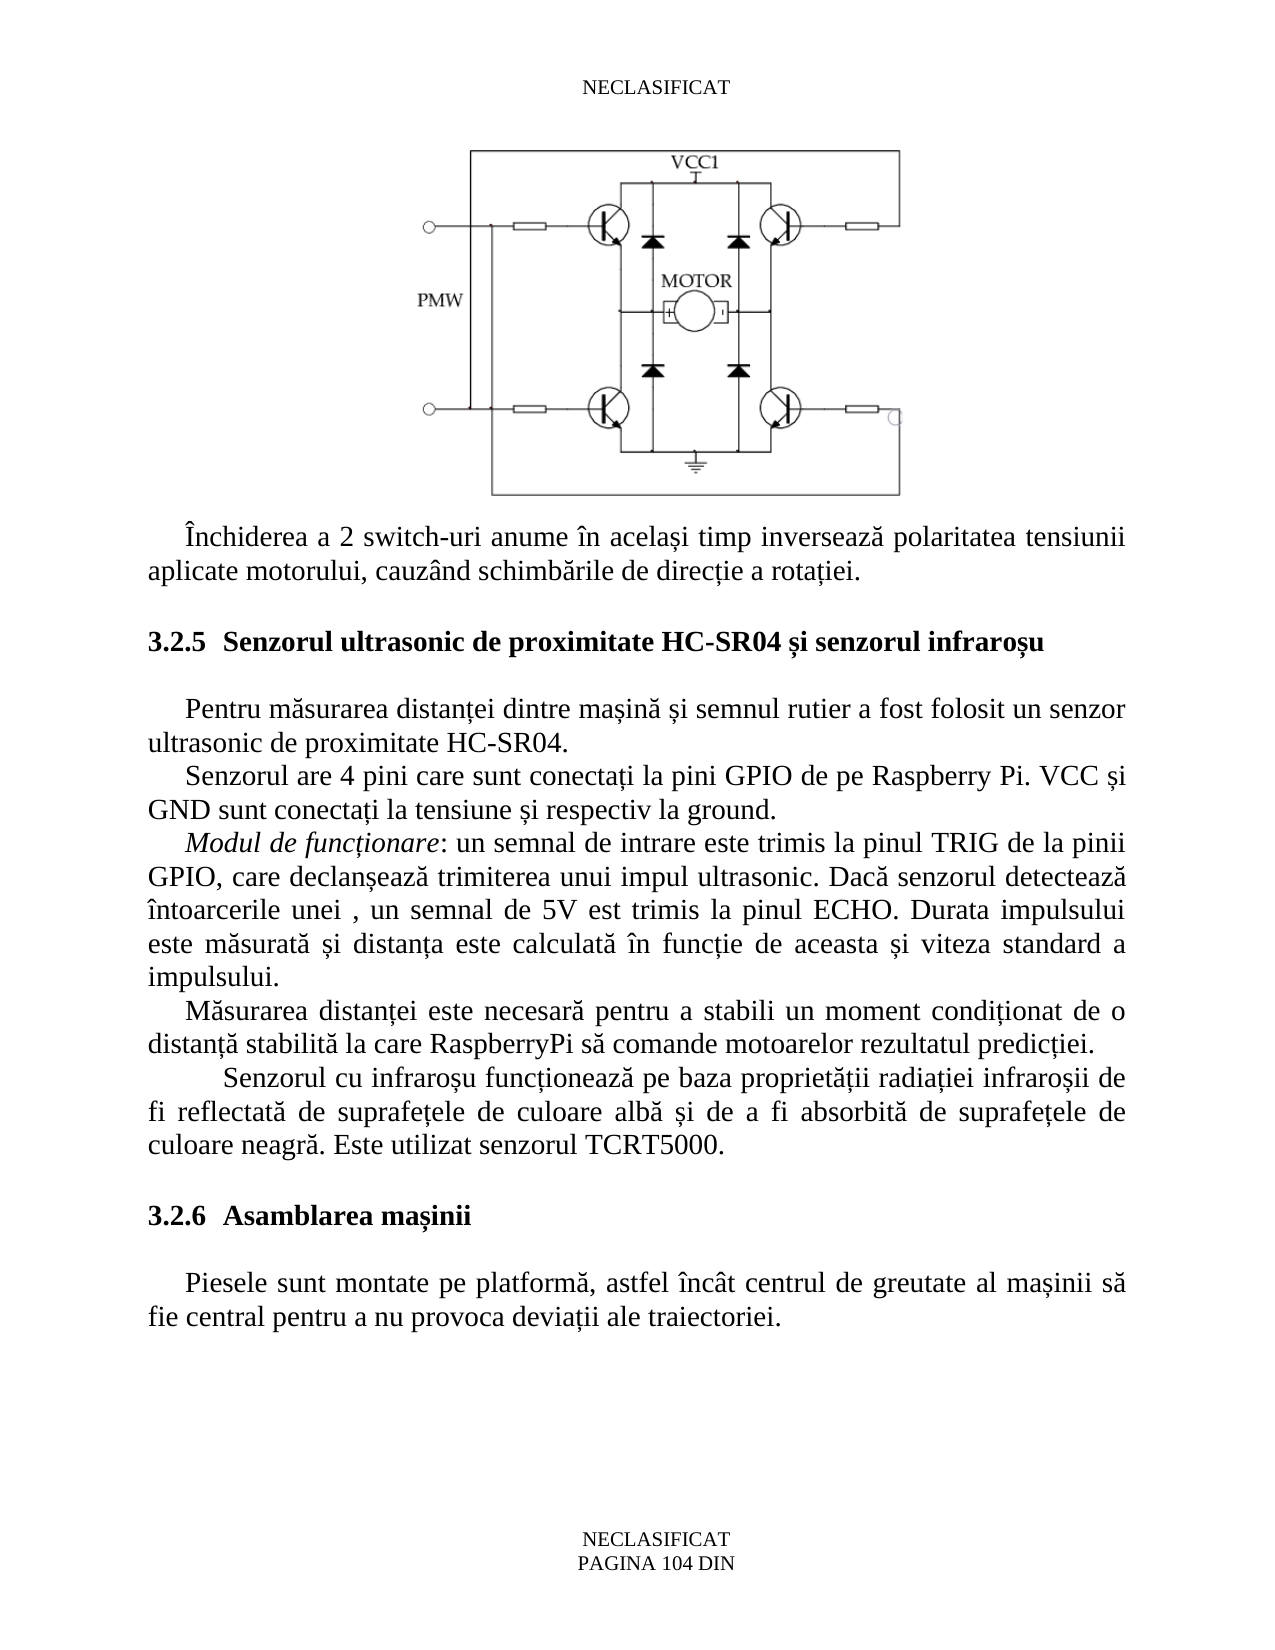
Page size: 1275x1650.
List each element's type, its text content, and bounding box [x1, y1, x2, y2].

text Piesele sunt montate pe platformă, astfel încât centrul de greutate al mașinii să fie central pentru a nu provoca deviații ale traiectoriei. [148, 1266, 1127, 1333]
text Pentru măsurarea distanței dintre mașină și semnul rutier a fost folosit un senzor ultrasonic de proximitate HC-SR04. [148, 691, 1127, 758]
subtitle Asamblarea mașinii [148, 1198, 1127, 1232]
text Măsurarea distanței este necesară pentru a stabili un moment condiționat de o distanță stabilită la care RaspberryPi să comande motoarelor rezultatul predicției. [148, 993, 1127, 1060]
picture [409, 147, 903, 498]
text Senzorul cu infraroșu funcționează pe baza proprietății radiației infraroșii de fi reflectată de suprafețele de culoare albă și de a fi absorbită de suprafețele de culoare neagră. Este utilizat senzorul TCRT5000. [148, 1060, 1127, 1161]
subtitle Senzorul ultrasonic de proximitate HC-SR04 și senzorul infraroșu [148, 624, 1127, 658]
text Închiderea a 2 switch-uri anume în același timp inversează polaritatea tensiunii aplicate motorului, cauzând schimbările de direcție a rotației. [148, 519, 1127, 586]
text Senzorul are 4 pini care sunt conectați la pini GPIO de pe Raspberry Pi. VCC și GND sunt conectați la tensiune și respectiv la ground. [148, 758, 1127, 825]
text Modul de funcționare: un semnal de intrare este trimis la pinul TRIG de la pinii GPIO, care declanșează trimiterea unui impul ultrasonic. Dacă senzorul detectează întoarcerile unei , un semnal de 5V est trimis la pinul ECHO. Durata impulsului este măsurată și distanța este calculată în funcție de aceasta și viteza standard a impulsului. [148, 825, 1127, 993]
